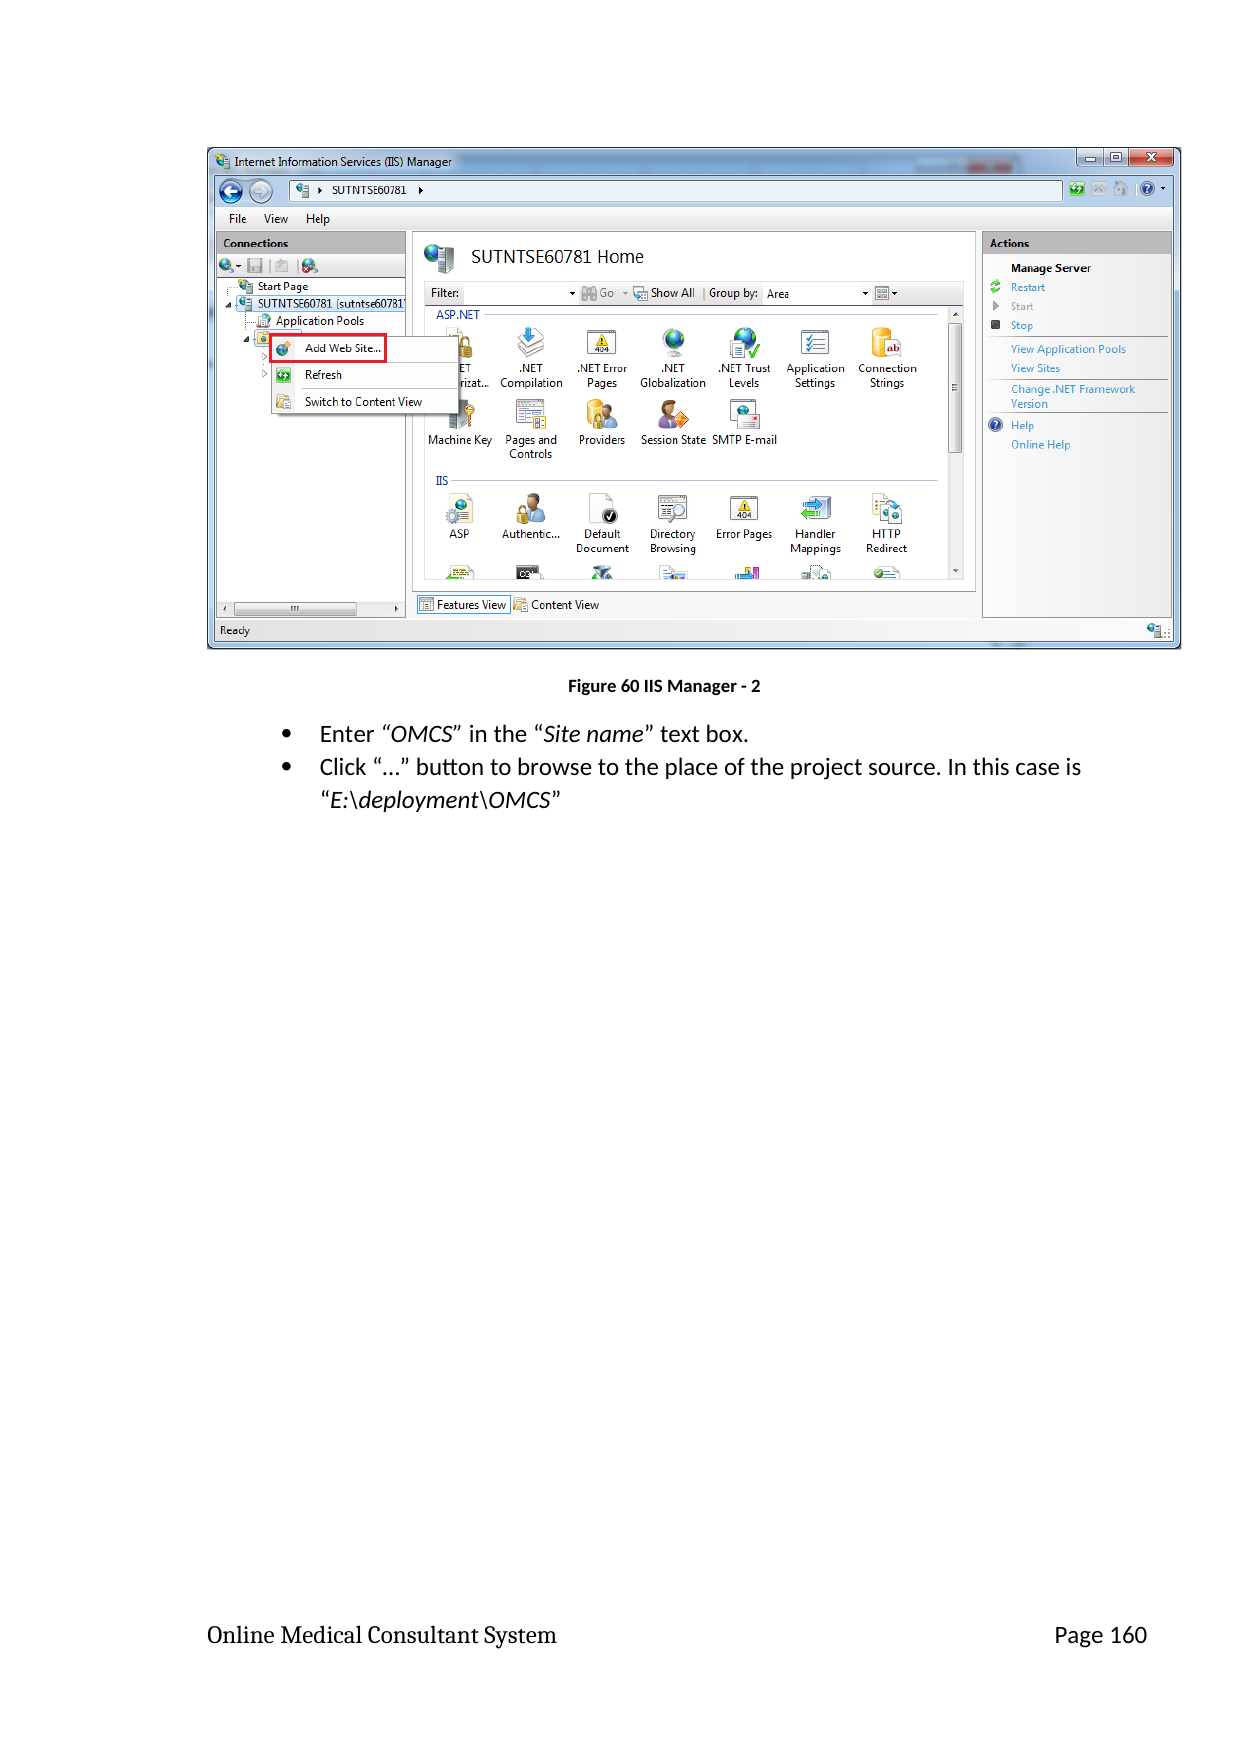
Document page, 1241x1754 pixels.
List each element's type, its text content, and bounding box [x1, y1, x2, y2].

list Click “…” button to browse to the place of the project source. In this case is “E:\deployment\OMCS” [282, 751, 1122, 814]
list Enter “OMCS” in the “Site name” text box. [282, 718, 1122, 749]
picture [207, 147, 1182, 650]
